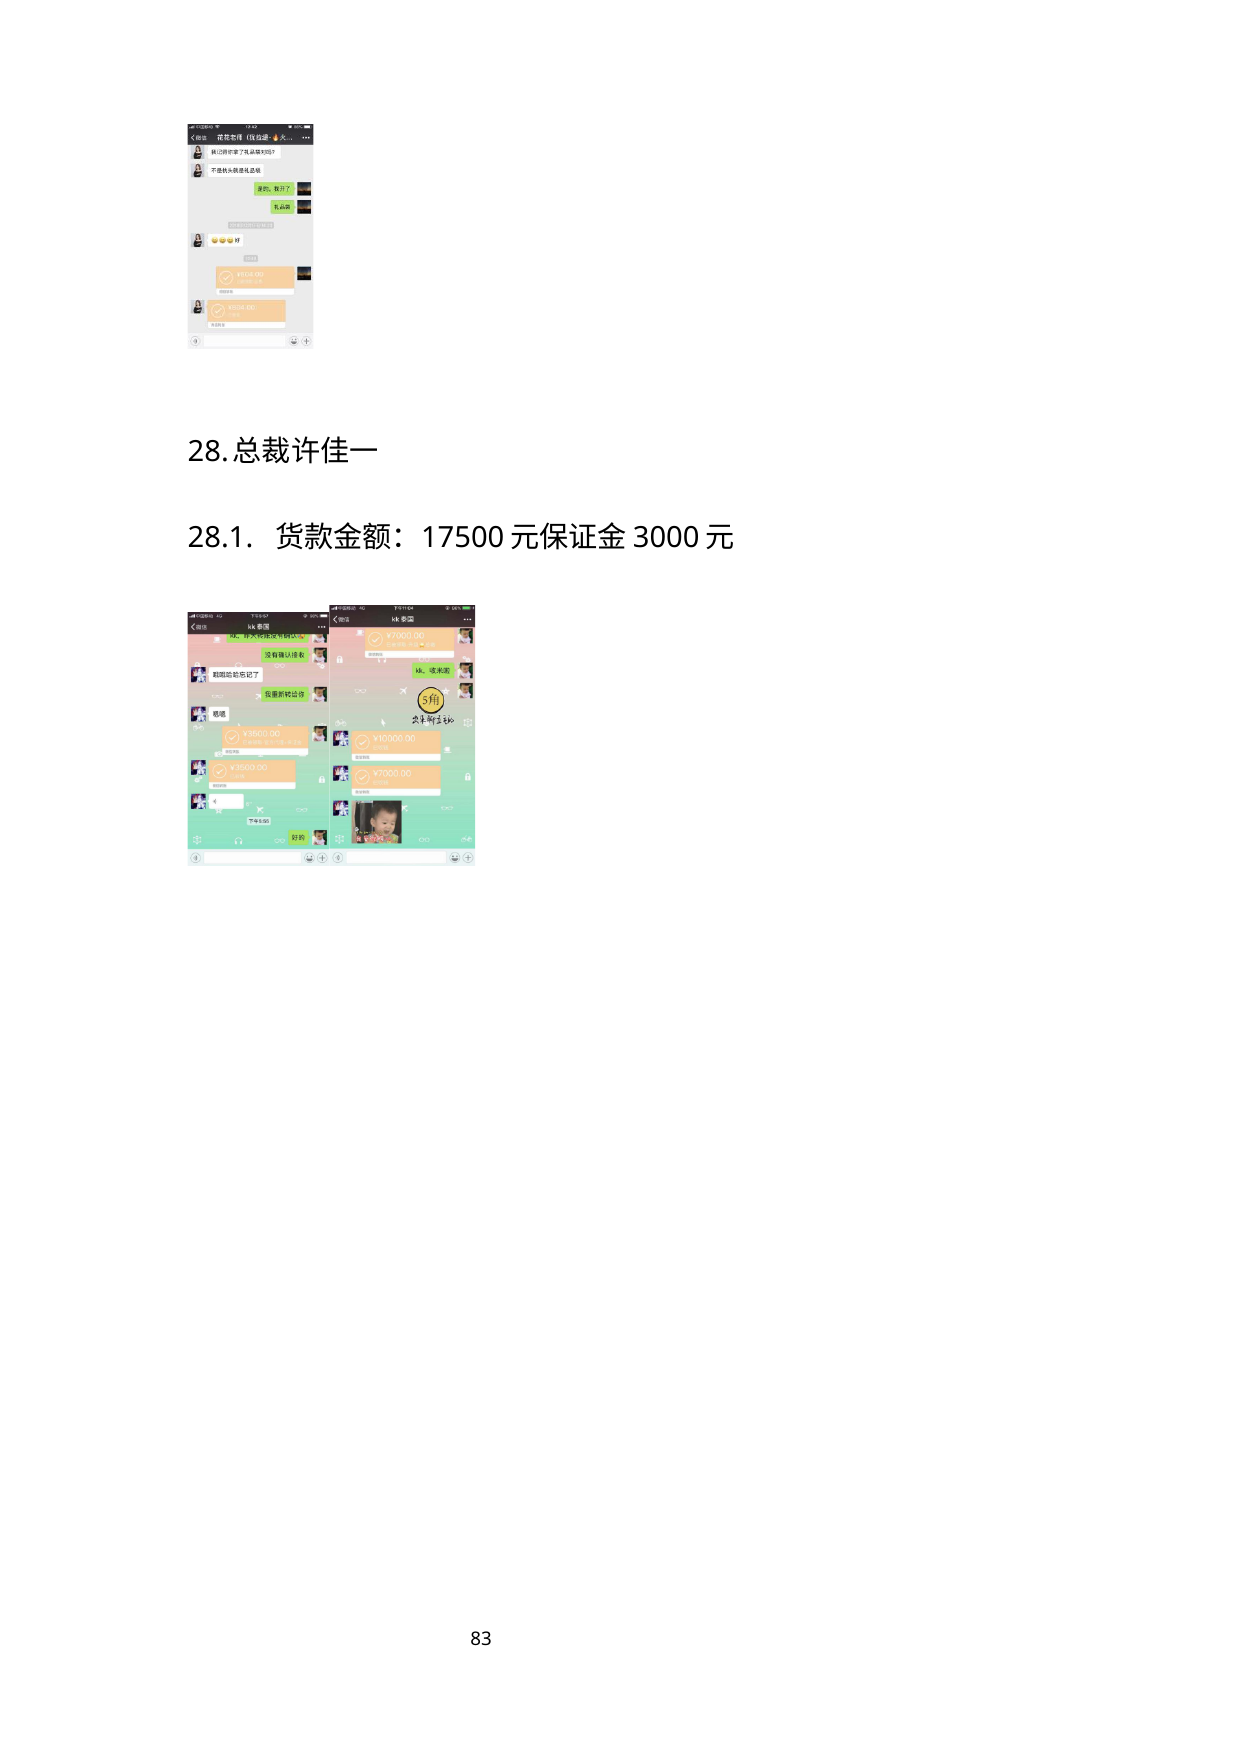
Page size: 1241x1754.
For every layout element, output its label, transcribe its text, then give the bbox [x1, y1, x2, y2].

subtitle 总裁许佳一 [187, 417, 1053, 482]
picture [187, 605, 476, 866]
subtitle 货款金额：17500元保证金3000元 [187, 503, 1053, 568]
picture [187, 124, 314, 349]
